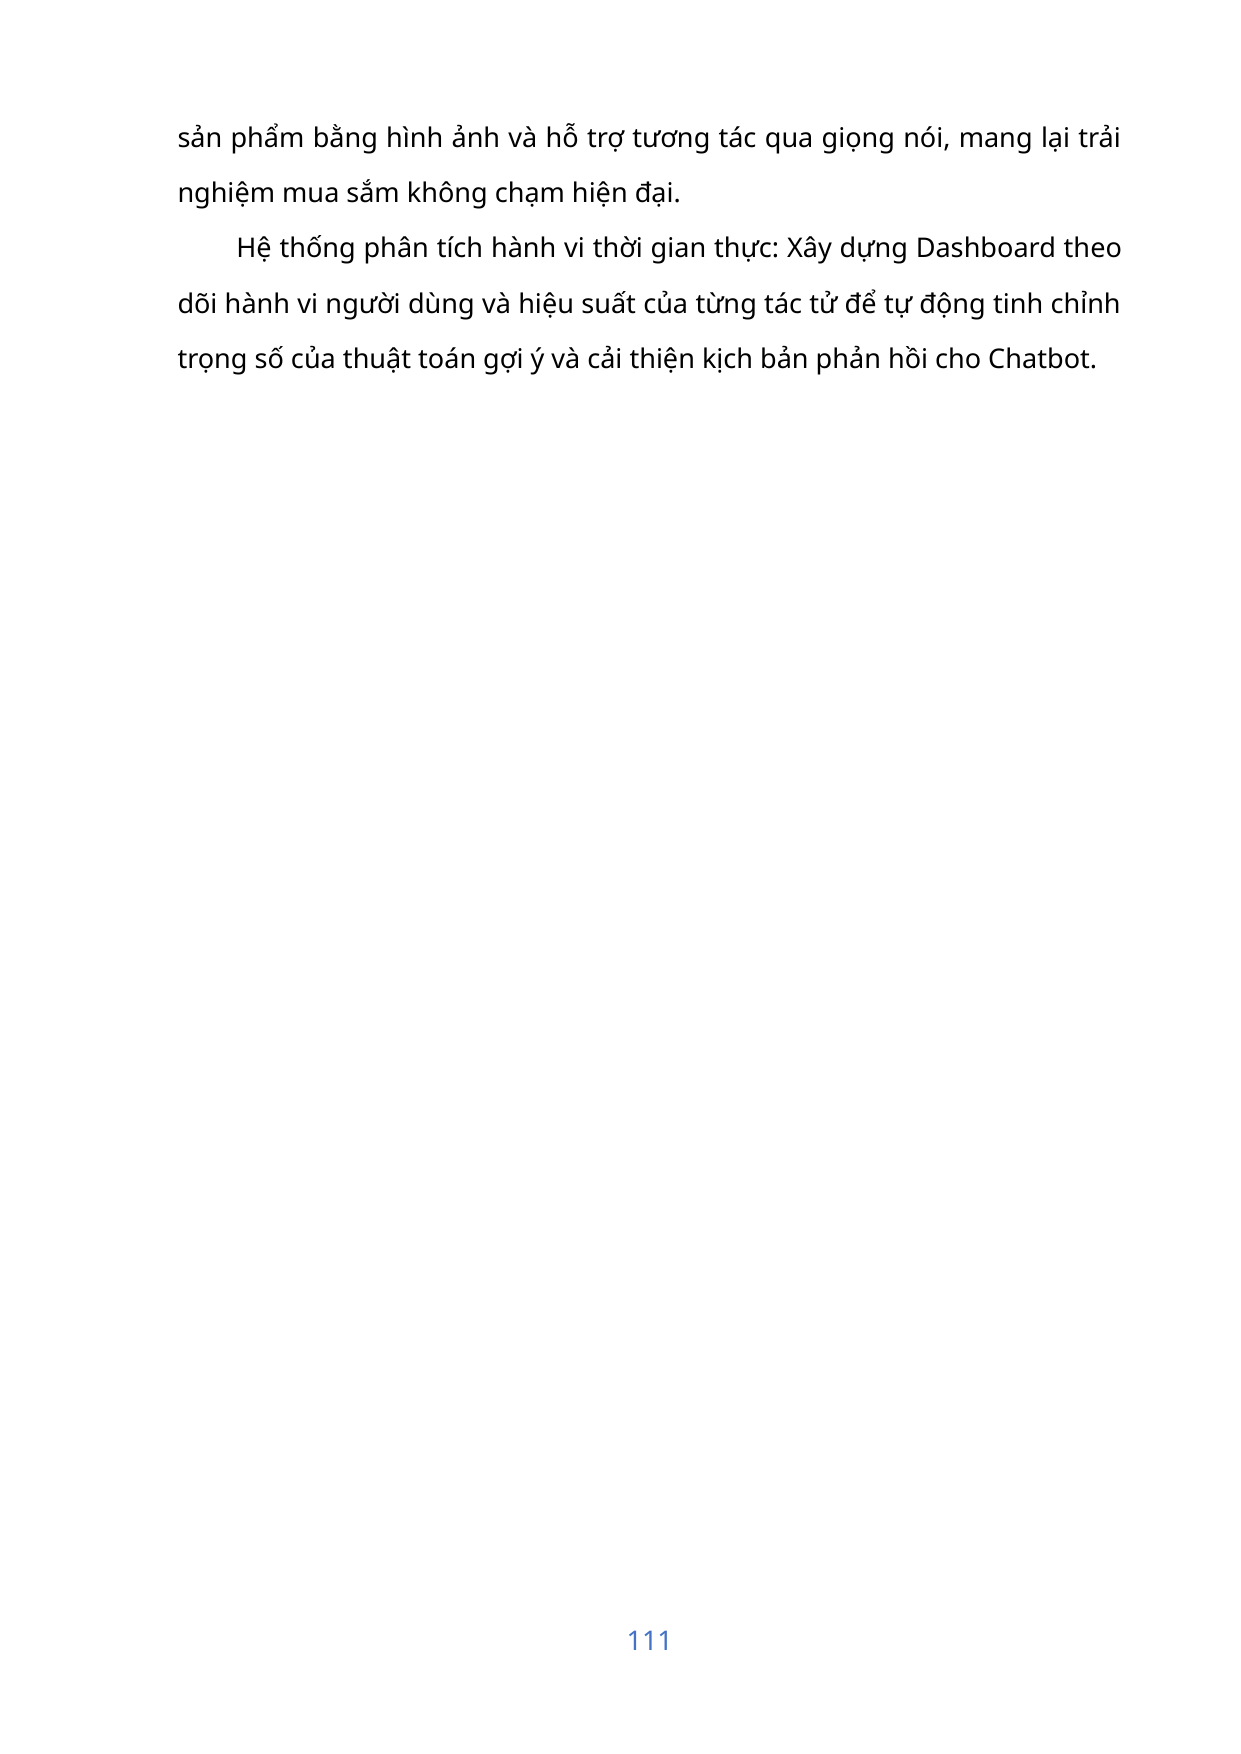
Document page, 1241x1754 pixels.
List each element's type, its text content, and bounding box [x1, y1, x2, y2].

text Hệ thống phân tích hành vi thời gian thực: Xây dựng Dashboard theo dõi hành vi người dùng và hiệu suất của từng tác tử để tự động tinh chỉnh trọng số của thuật toán gợi ý và cải thiện kịch bản phản hồi cho Chatbot. [177, 229, 1122, 376]
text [177, 118, 1122, 210]
